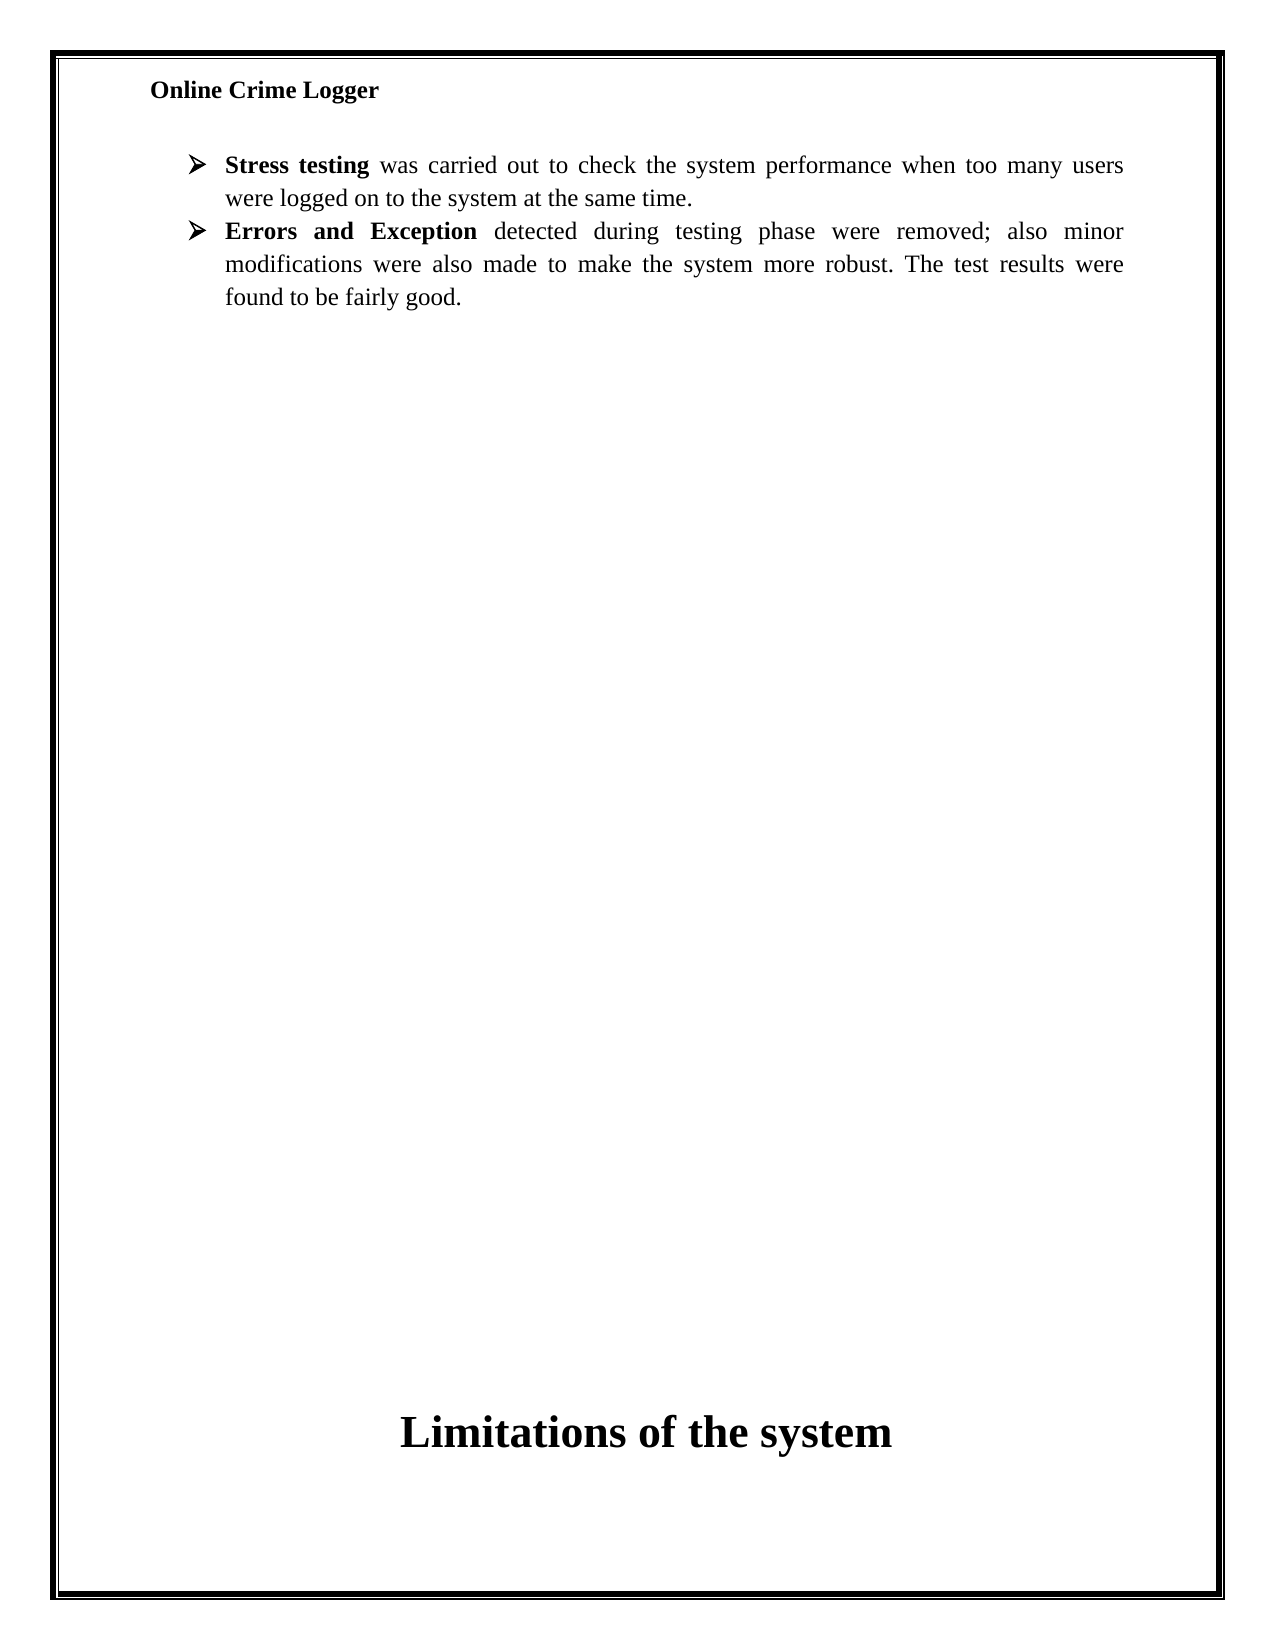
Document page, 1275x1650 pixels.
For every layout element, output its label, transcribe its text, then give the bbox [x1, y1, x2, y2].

list Errors and Exception detected during testing phase were removed; also minor modifications were also made to make the system more robust. The test results were found to be fairly good. [187, 216, 1125, 311]
text Limitations of the system [150, 1405, 1125, 1457]
list Stress testing was carried out to check the system performance when too many users were logged on to the system at the same time. [187, 150, 1125, 212]
